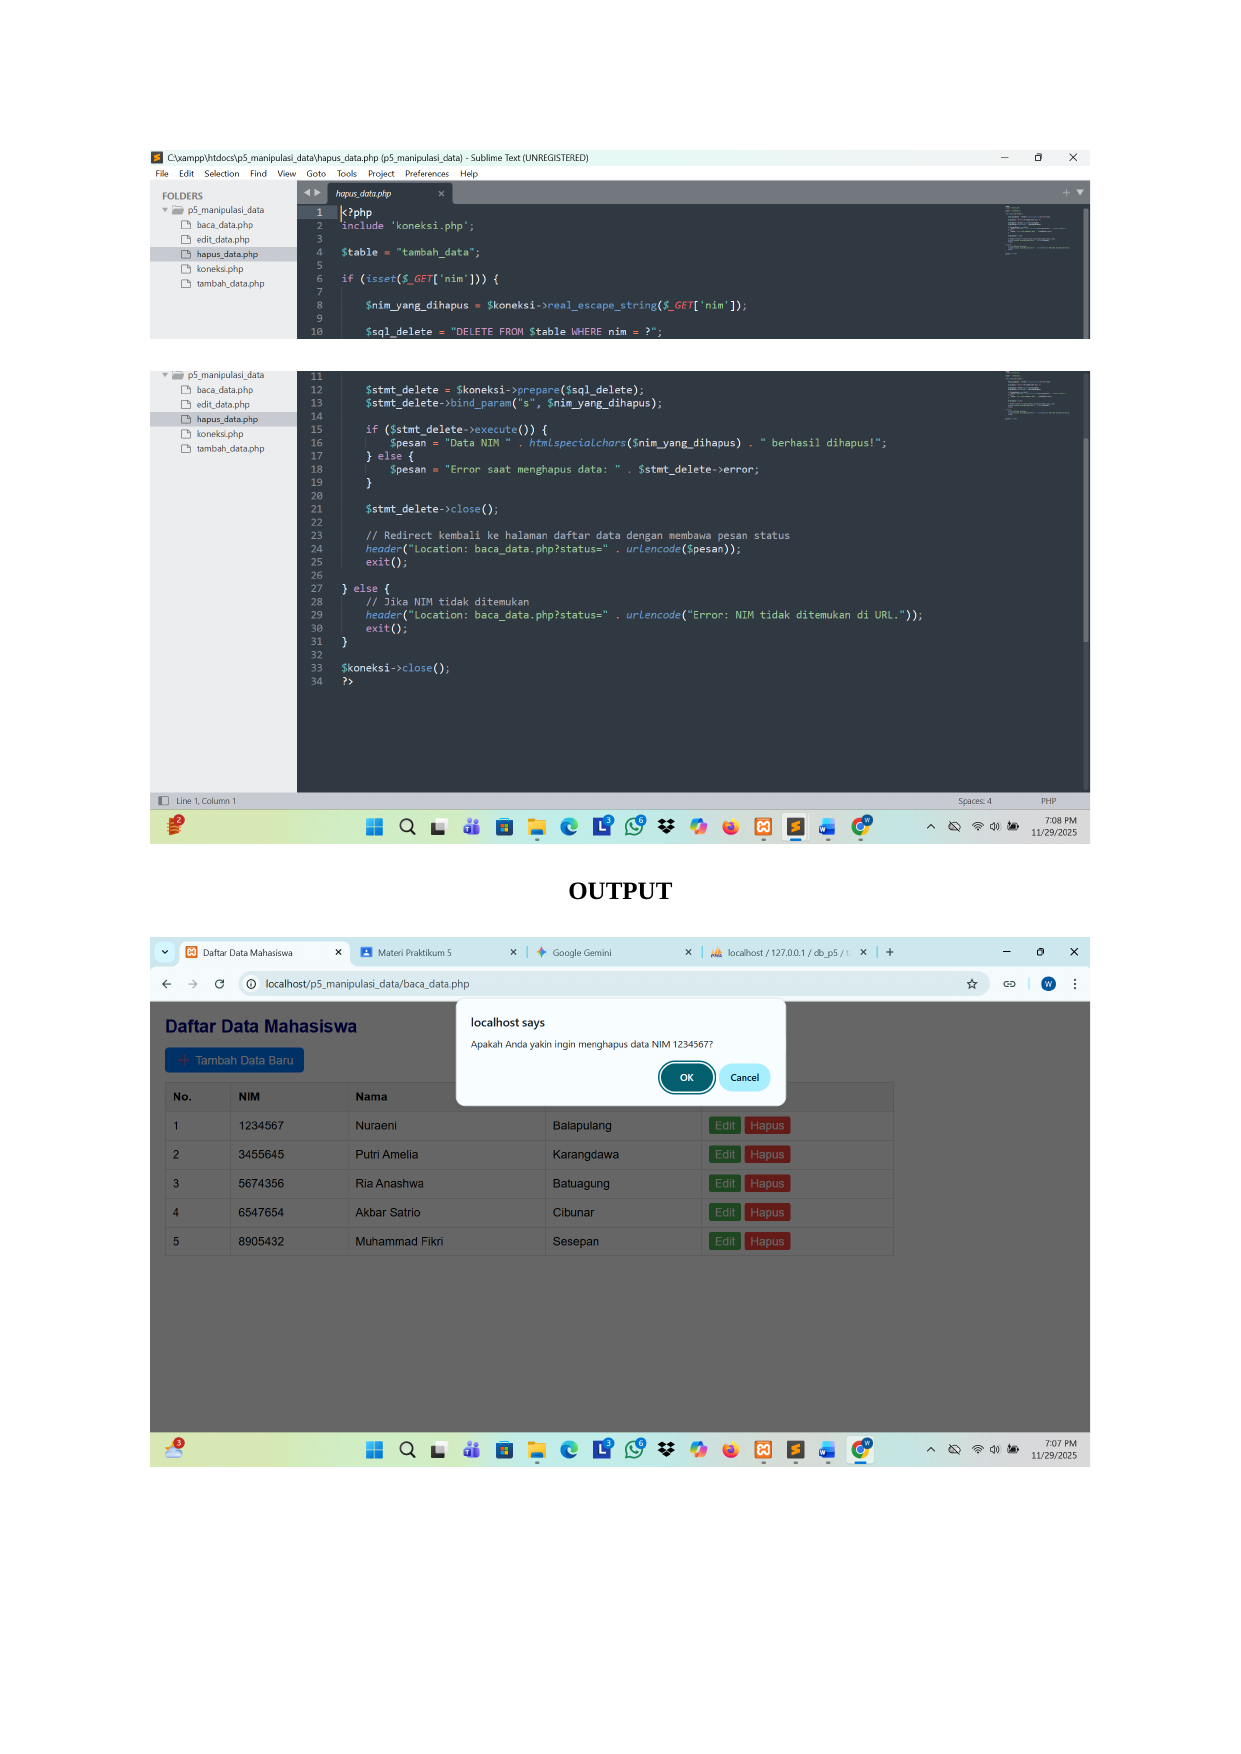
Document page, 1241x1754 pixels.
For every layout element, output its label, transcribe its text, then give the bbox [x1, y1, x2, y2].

picture [150, 371, 1091, 844]
picture [150, 150, 1091, 339]
text OUTPUT [150, 876, 1090, 905]
picture [150, 937, 1091, 1467]
